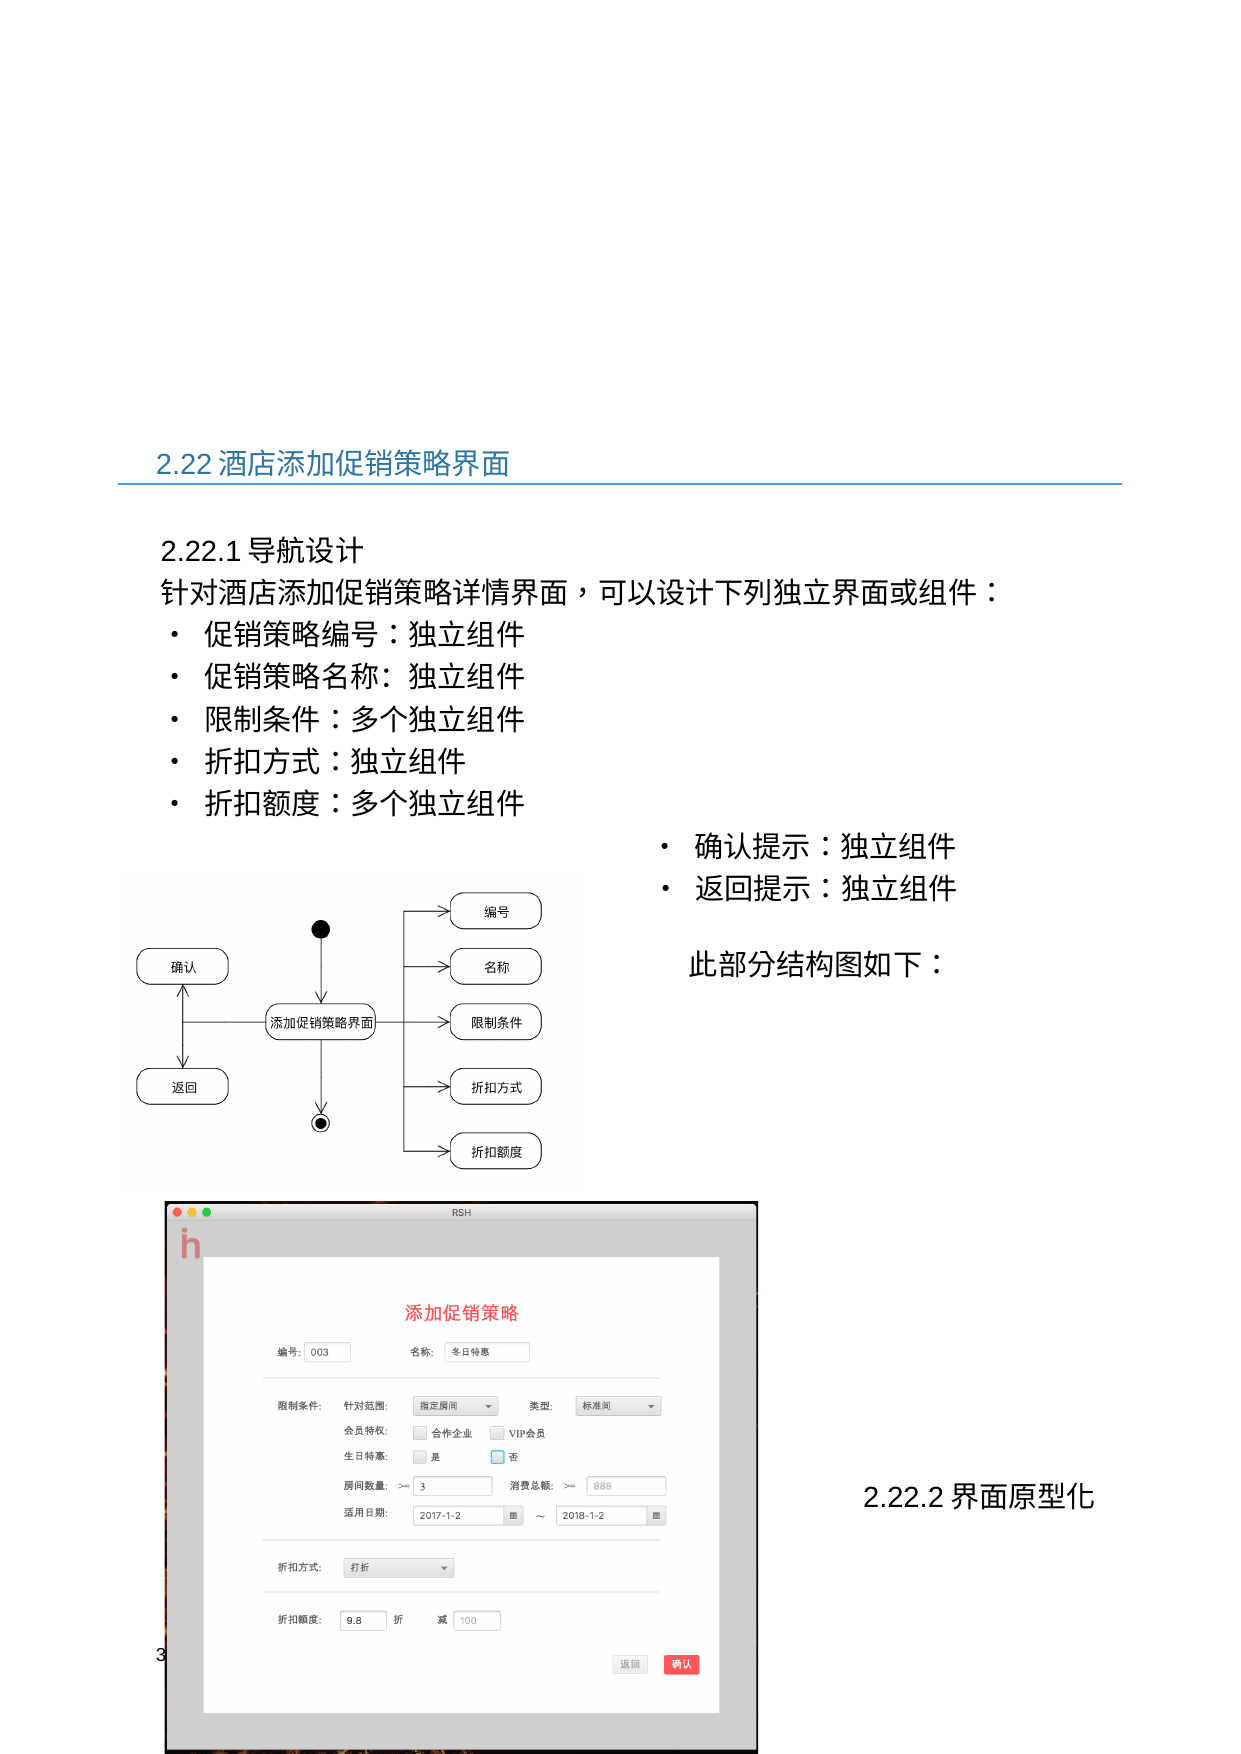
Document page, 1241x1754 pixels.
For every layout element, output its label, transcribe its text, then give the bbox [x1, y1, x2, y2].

list 促销策略名称：独立组件 [160, 654, 1122, 696]
list 折扣额度：多个独立组件 [160, 781, 1122, 823]
list 促销策略编号：独立组件 [160, 612, 1122, 654]
list 限制条件：多个独立组件 [160, 696, 1122, 738]
list 确认提示：独立组件 [160, 823, 1122, 865]
list 返回提示：独立组件 [160, 865, 1122, 908]
subtitle 2.22酒店添加促销策略界面 [118, 441, 1122, 483]
picture [117, 871, 584, 1186]
text 针对酒店添加促销策略详情界面，可以设计下列独立界面或组件： [118, 569, 1122, 612]
list 折扣方式：独立组件 [160, 738, 1122, 781]
text 2.22.2界面原型化 [759, 1473, 1122, 1516]
picture [163, 1201, 759, 1754]
text 此部分结构图如下： [584, 941, 1122, 983]
text 2.22.1导航设计 [118, 527, 1122, 569]
